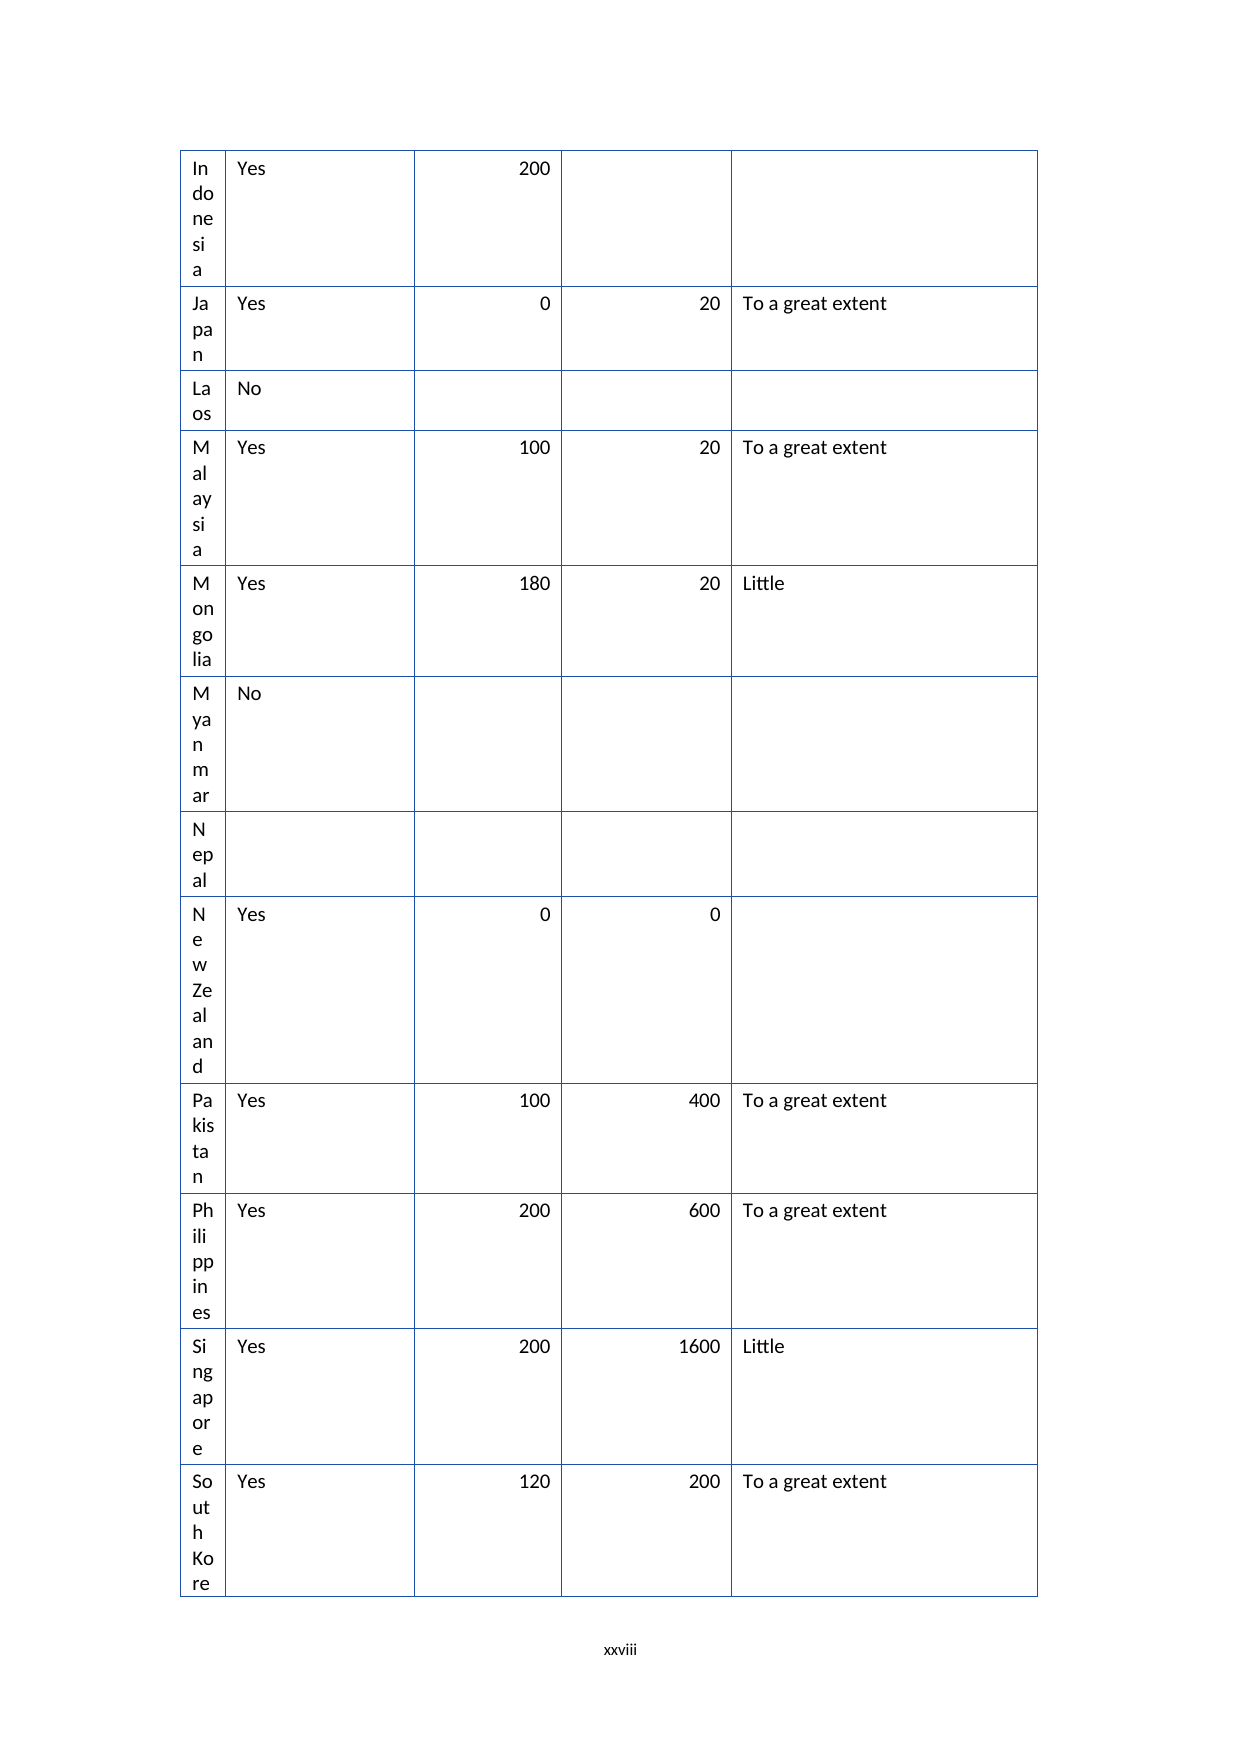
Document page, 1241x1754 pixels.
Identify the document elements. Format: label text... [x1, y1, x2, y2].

table_cell Yes [226, 287, 414, 370]
table_cell Mongolia [181, 566, 225, 676]
table_cell [226, 812, 414, 896]
table_cell 0 [415, 897, 561, 1082]
table_cell [415, 677, 561, 811]
table_cell Myanmar [181, 677, 225, 811]
table_cell 1600 [562, 1329, 731, 1464]
table_cell 0 [415, 287, 561, 370]
table_cell [562, 151, 731, 286]
table_cell To a great extent [732, 1465, 1037, 1596]
table_cell No [226, 677, 414, 811]
table_cell Yes [226, 1465, 414, 1596]
table_cell 200 [562, 1465, 731, 1596]
table_cell To a great extent [732, 287, 1037, 370]
table_cell [562, 371, 731, 430]
table_cell Yes [226, 1084, 414, 1193]
table_cell 20 [562, 431, 731, 565]
table_cell Little [732, 1329, 1037, 1464]
table_cell Yes [226, 151, 414, 286]
table_cell Singapore [181, 1329, 225, 1464]
table_cell To a great extent [732, 1084, 1037, 1193]
table_cell Yes [226, 1194, 414, 1328]
table_cell 200 [415, 151, 561, 286]
table_cell Little [732, 566, 1037, 676]
table_cell Laos [181, 371, 225, 430]
table_cell 0 [562, 897, 731, 1082]
table_cell To a great extent [732, 1194, 1037, 1328]
table_cell 100 [415, 1084, 561, 1193]
table_cell 20 [562, 566, 731, 676]
table_cell Yes [226, 1329, 414, 1464]
table_cell Malaysia [181, 431, 225, 565]
table_cell [415, 371, 561, 430]
table_cell 180 [415, 566, 561, 676]
table_cell [562, 812, 731, 896]
table_cell Nepal [181, 812, 225, 896]
table_cell 100 [415, 431, 561, 565]
table_cell 200 [415, 1194, 561, 1328]
table_cell Philippines [181, 1194, 225, 1328]
table_cell [732, 371, 1037, 430]
table_cell South Korea [181, 1465, 225, 1596]
table_cell [732, 677, 1037, 811]
table_cell [732, 151, 1037, 286]
table_cell No [226, 371, 414, 430]
table_cell [732, 812, 1037, 896]
table_cell [732, 897, 1037, 1082]
table_cell To a great extent [732, 431, 1037, 565]
table_cell 200 [415, 1329, 561, 1464]
table_cell Yes [226, 431, 414, 565]
table_cell 20 [562, 287, 731, 370]
table_cell 120 [415, 1465, 561, 1596]
table_cell 600 [562, 1194, 731, 1328]
table_cell 400 [562, 1084, 731, 1193]
table_cell New Zealand [181, 897, 225, 1082]
table_cell [415, 812, 561, 896]
table_cell Yes [226, 566, 414, 676]
table_cell Indonesia [181, 151, 225, 286]
table_cell Pakistan [181, 1084, 225, 1193]
table_cell Japan [181, 287, 225, 370]
table_cell Yes [226, 897, 414, 1082]
table_cell [562, 677, 731, 811]
